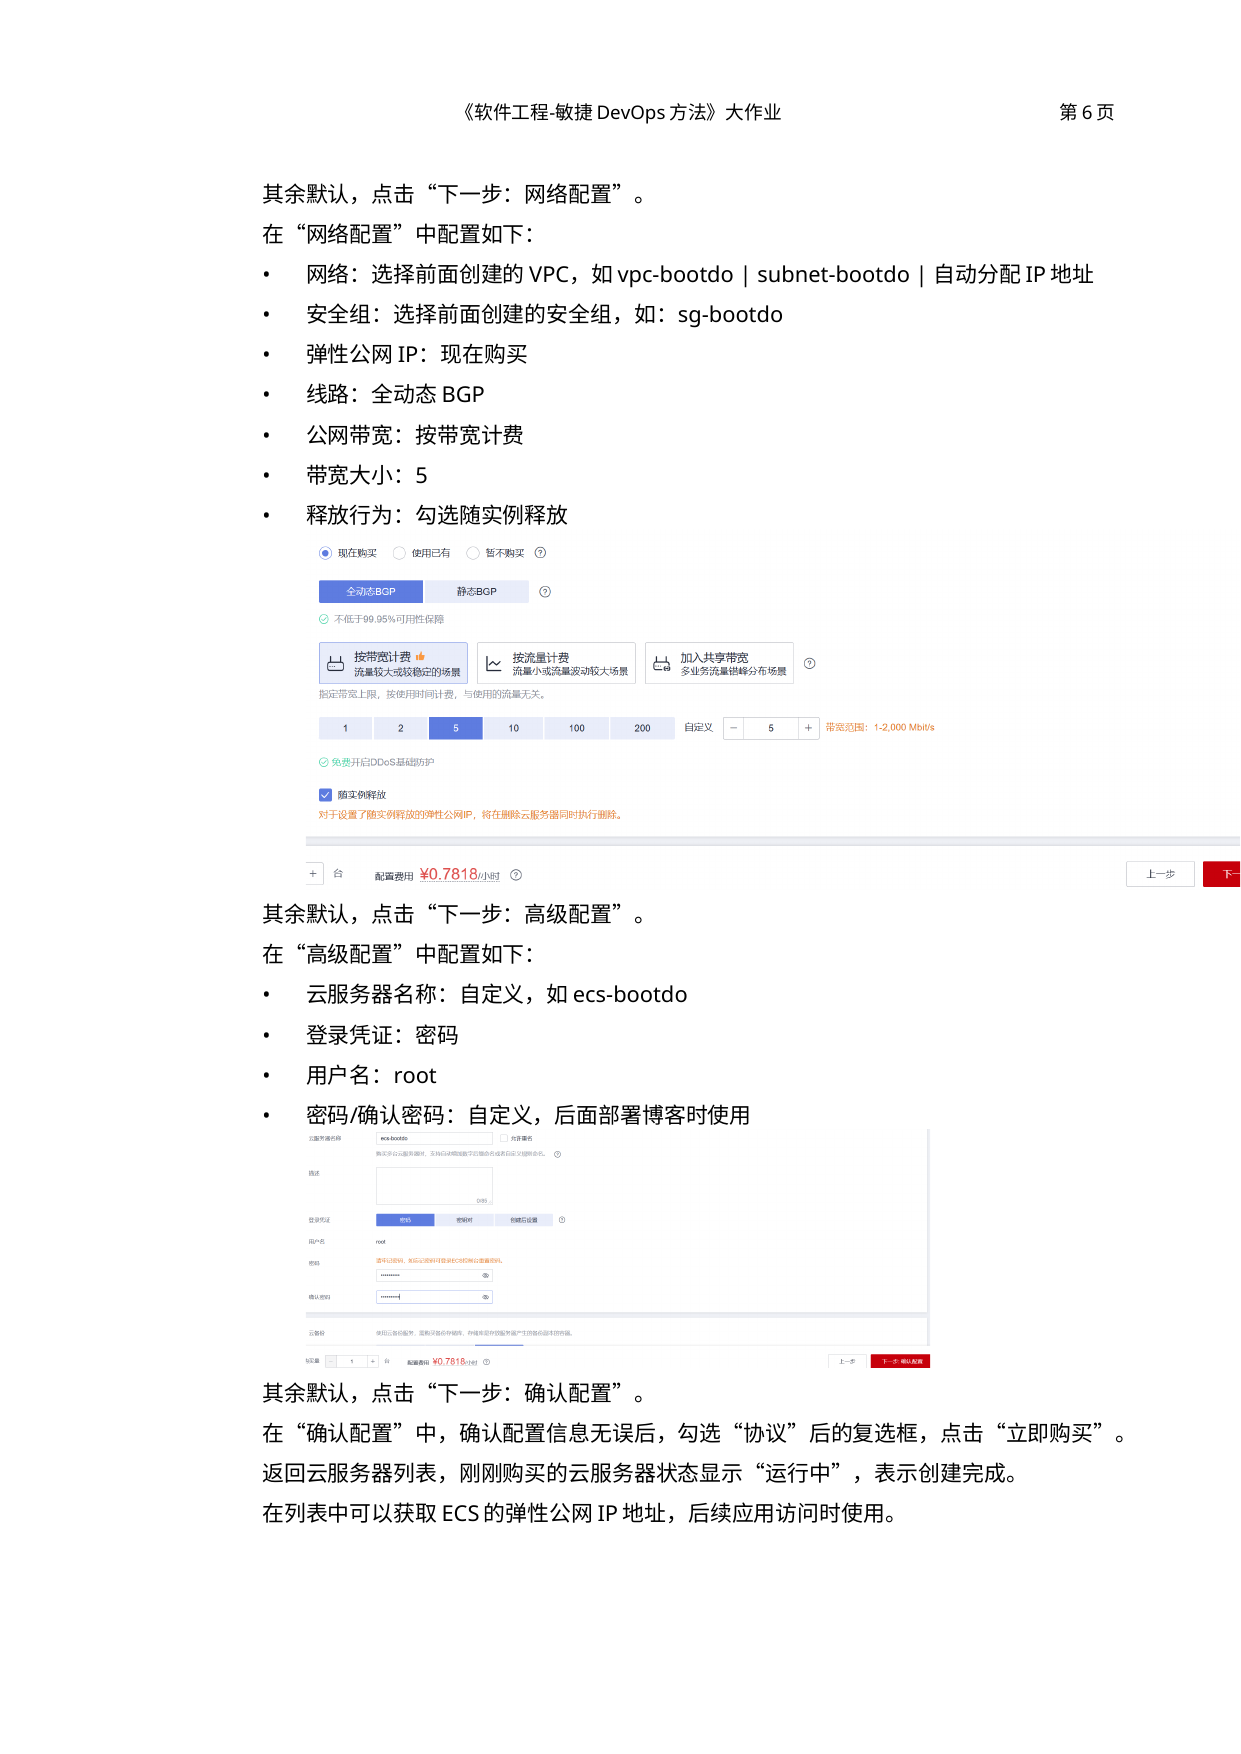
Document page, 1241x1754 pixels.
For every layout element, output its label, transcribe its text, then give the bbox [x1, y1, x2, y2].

picture [305, 529, 1241, 890]
text 其余默认，点击“下一步：网络配置”。 [262, 177, 1122, 209]
text 在“网络配置”中配置如下： [262, 217, 1122, 249]
list 网络：选择前面创建的VPC，如vpc-bootdo | subnet-bootdo | 自动分配IP地址 [262, 257, 1122, 289]
picture [305, 1129, 931, 1368]
text 其余默认，点击“下一步：高级配置”。 [262, 897, 1122, 929]
list 公网带宽：按带宽计费 [262, 418, 1122, 449]
list 登录凭证：密码 [262, 1018, 1122, 1049]
text 其余默认，点击“下一步：确认配置”。 [262, 1376, 1122, 1408]
text 在“高级配置”中配置如下： [262, 937, 1122, 969]
list 安全组：选择前面创建的安全组，如：sg-bootdo [262, 297, 1122, 329]
list 用户名：root [262, 1058, 1122, 1089]
list 弹性公网IP：现在购买 [262, 337, 1122, 369]
list 带宽大小：5 [262, 458, 1122, 489]
text 返回云服务器列表，刚刚购买的云服务器状态显示“运行中”，表示创建完成。 [262, 1456, 1122, 1488]
text 在列表中可以获取ECS的弹性公网IP地址，后续应用访问时使用。 [262, 1496, 1122, 1528]
list 线路：全动态BGP [262, 377, 1122, 409]
text 在“确认配置”中，确认配置信息无误后，勾选“协议”后的复选框，点击“立即购买”。 [262, 1416, 1122, 1448]
list 云服务器名称：自定义，如ecs-bootdo [262, 977, 1122, 1009]
